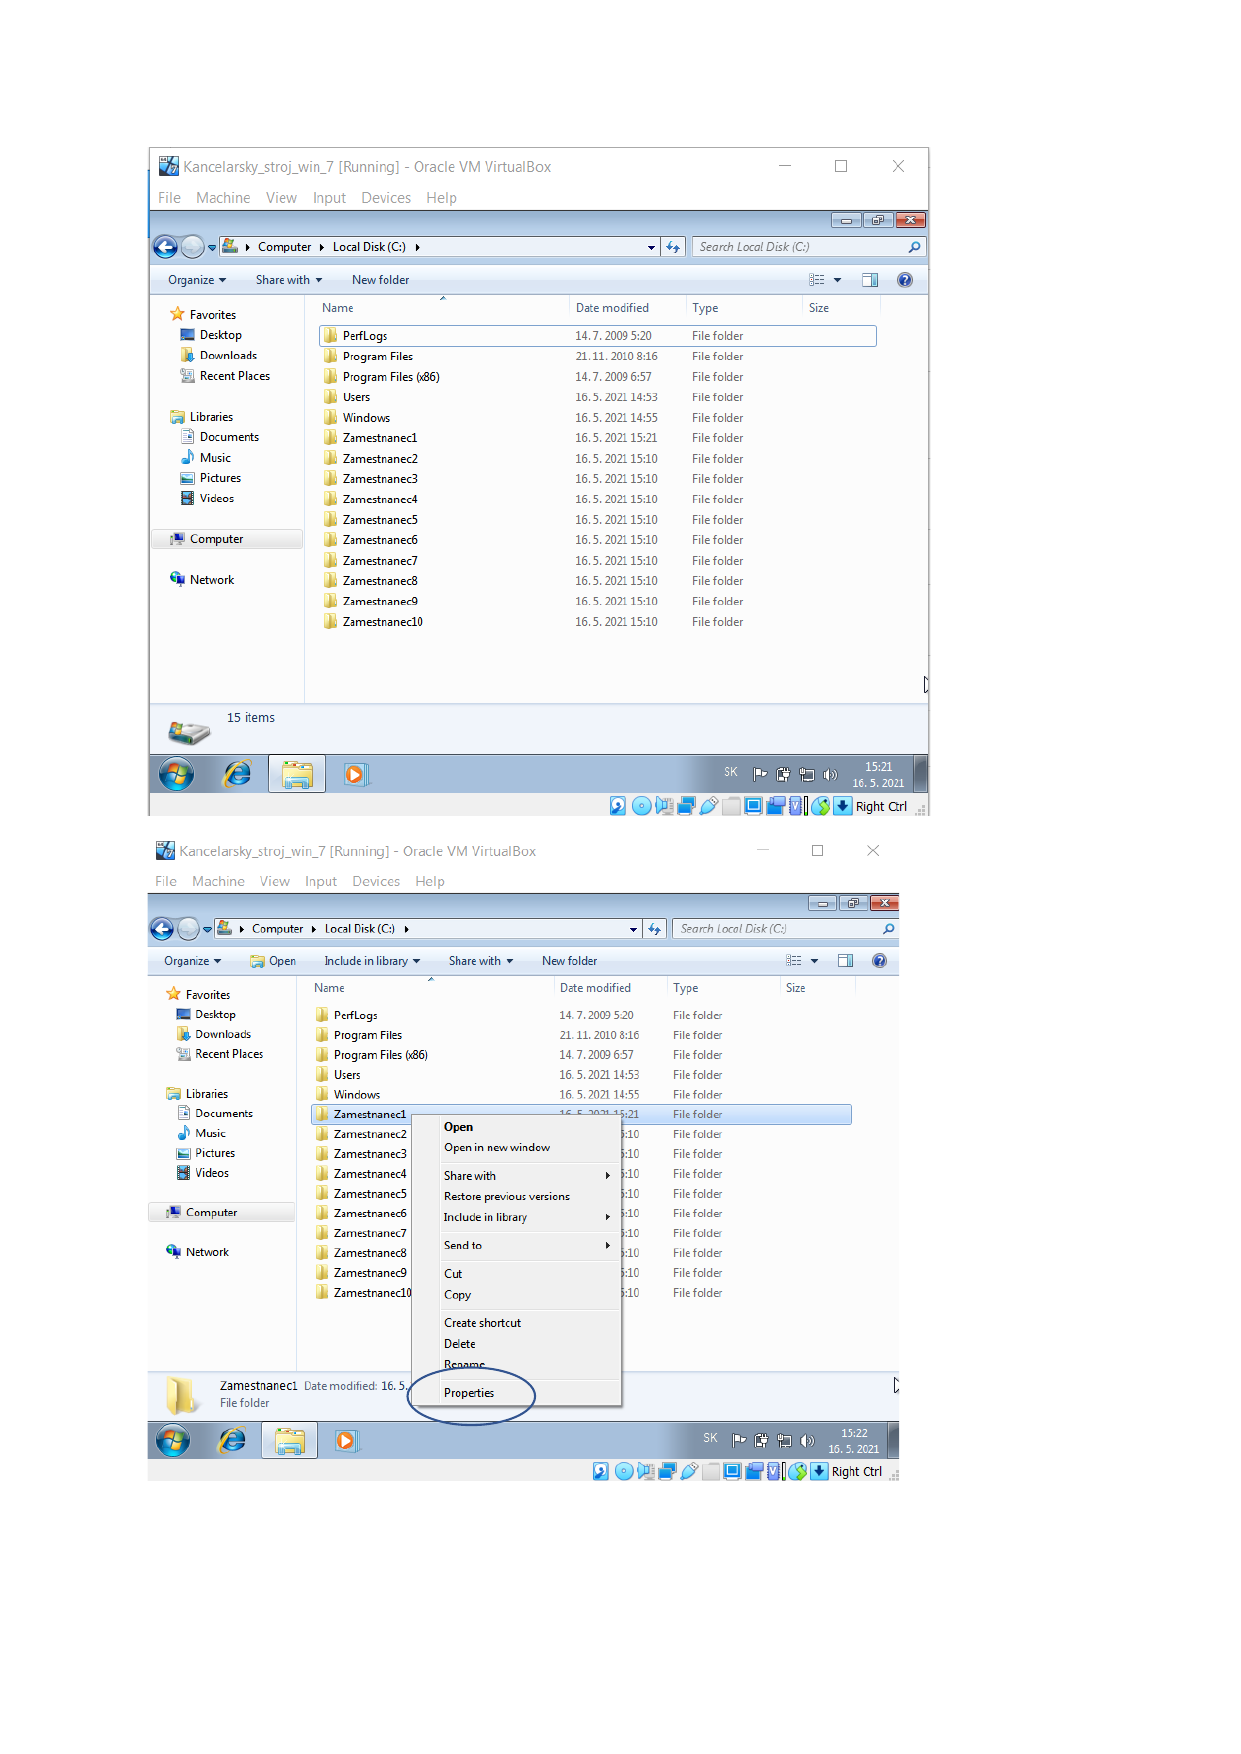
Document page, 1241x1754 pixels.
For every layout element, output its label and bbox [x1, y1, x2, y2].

picture [147, 147, 931, 816]
picture [147, 833, 900, 1481]
